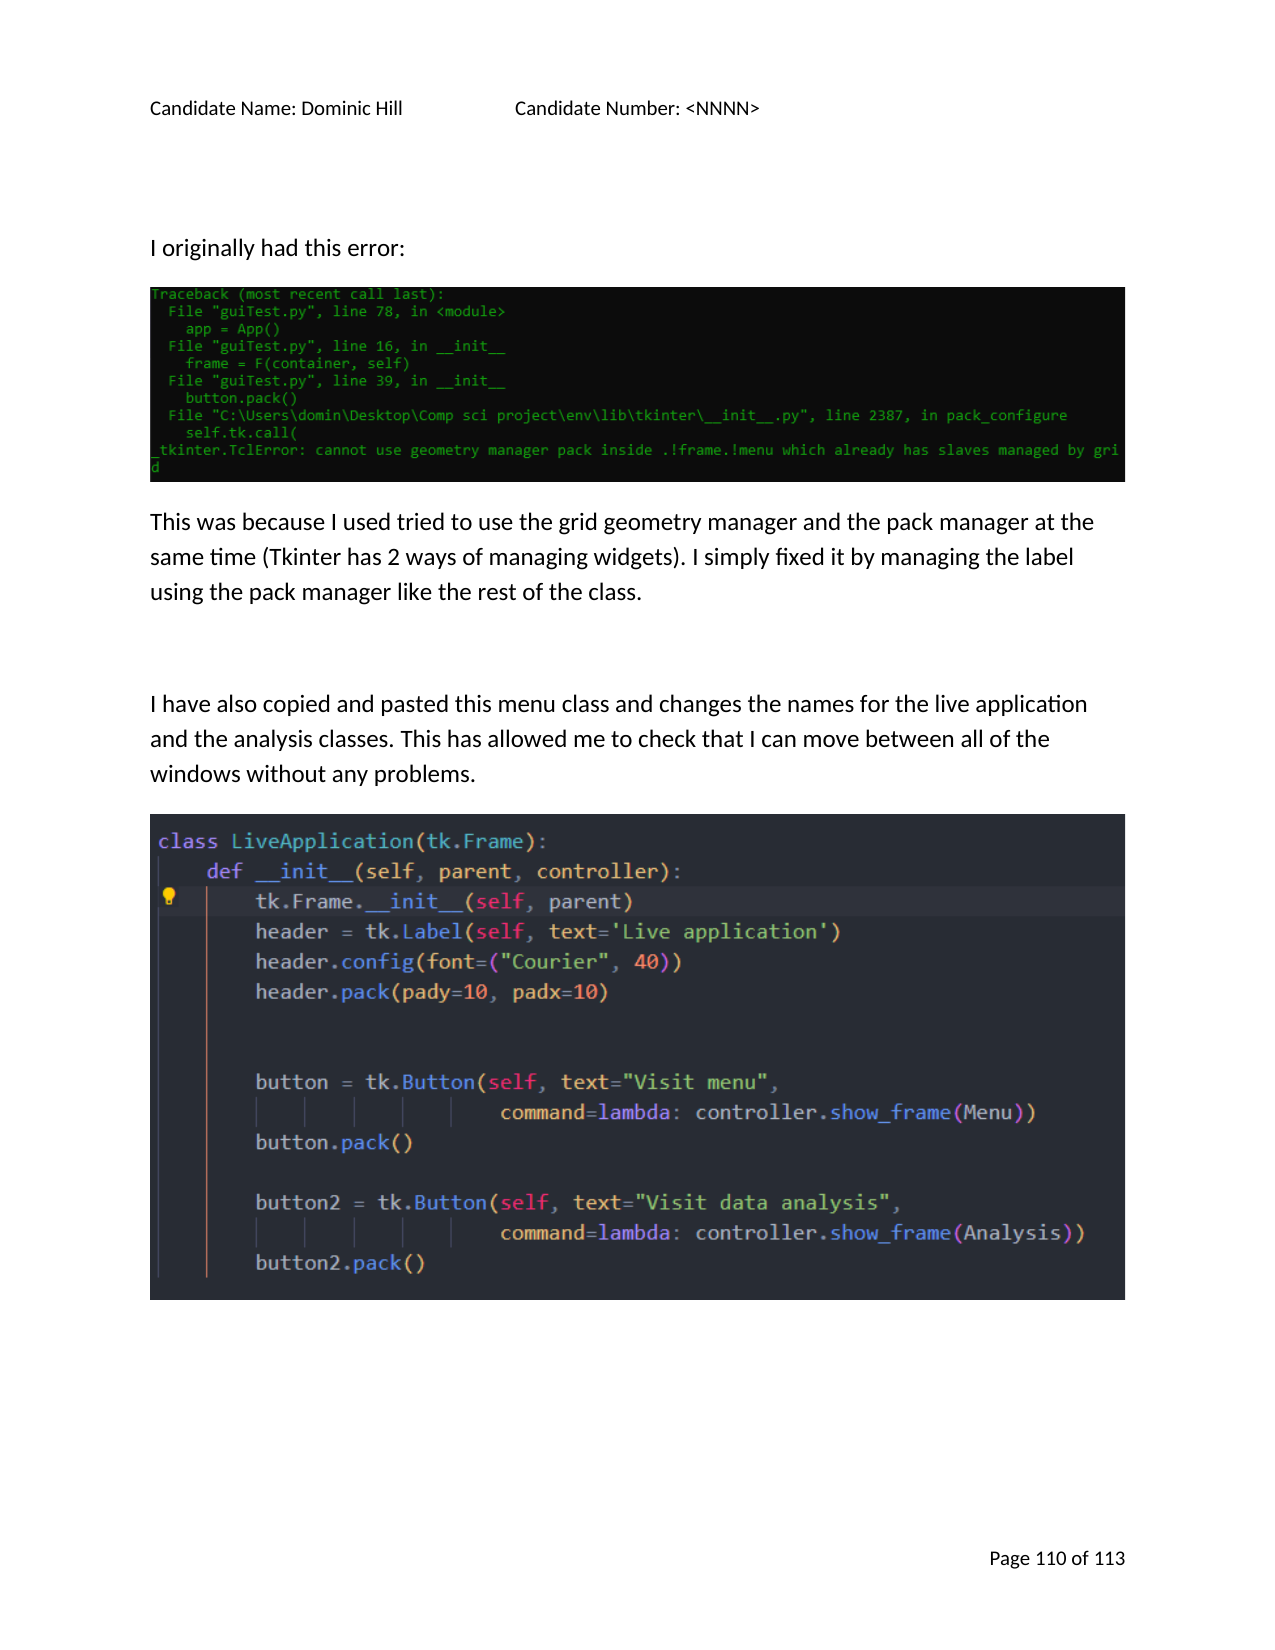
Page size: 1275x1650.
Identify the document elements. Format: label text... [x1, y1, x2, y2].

picture [150, 287, 1125, 482]
text This was because I used tried to use the grid geometry manager and the pack manager at the same time (Tkinter has 2 ways of managing widgets). I simply fixed it by managing the label using the pack manager like the rest of the class. [150, 507, 1125, 607]
picture [150, 814, 1125, 1300]
text I originally had this error: [150, 232, 1125, 262]
text I have also copied and pasted this menu class and changes the names for the live application and the analysis classes. This has allowed me to check that I can move between all of the windows without any problems. [150, 688, 1125, 789]
